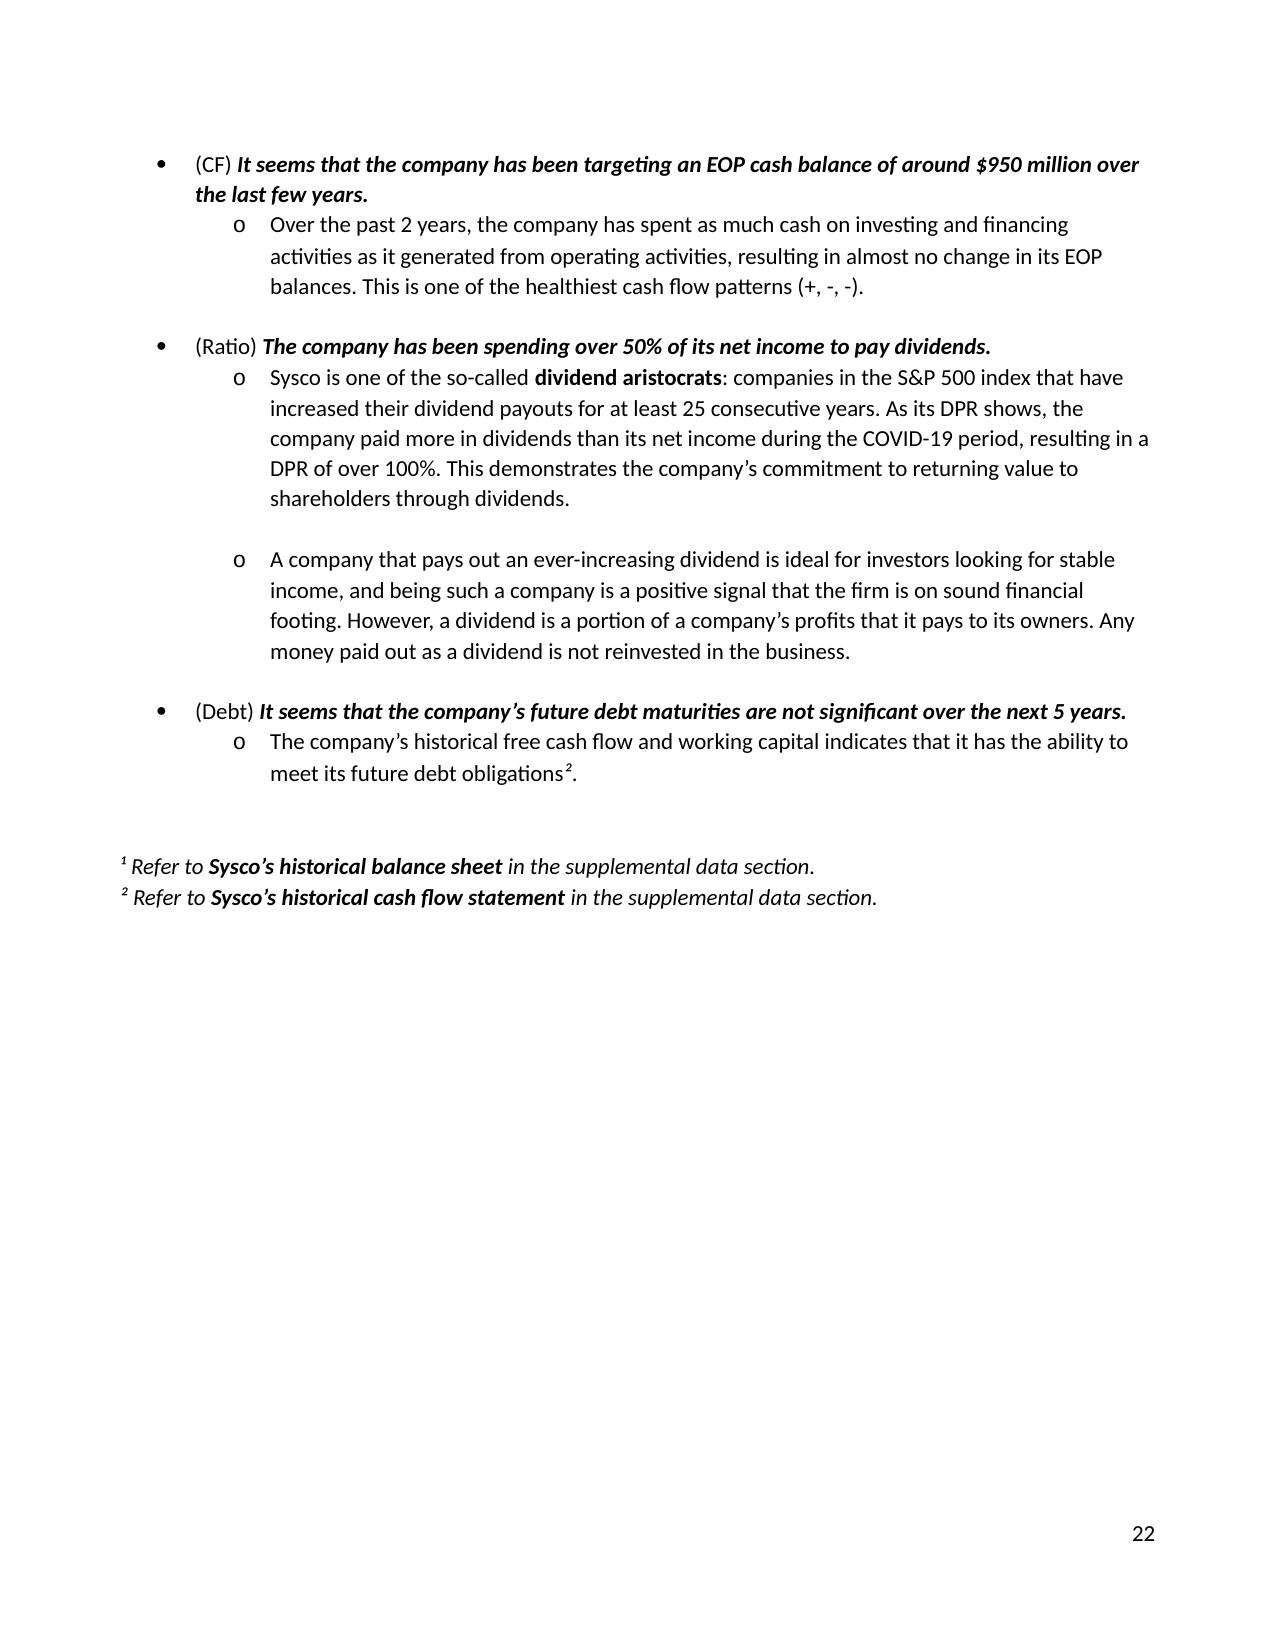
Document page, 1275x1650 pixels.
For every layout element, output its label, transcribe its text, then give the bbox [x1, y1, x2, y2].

list The company’s historical free cash flow and working capital indicates that it has the ability to meet its future debt obligations². [232, 727, 1155, 787]
list (Debt) It seems that the company’s future debt maturities are not significant over the next 5 years. [157, 697, 1155, 725]
list Over the past 2 years, the company has spent as much cash on investing and financing activities as it generated from operating activities, resulting in almost no change in its EOP balances. This is one of the healthiest cash flow patterns (+, -, -). [232, 210, 1155, 300]
list (Ratio) The company has been spending over 50% of its net income to pay dividends. [157, 332, 1155, 360]
list Sysco is one of the so-called dividend aristocrats: companies in the S&P 500 index that have increased their dividend payouts for at least 25 consecutive years. As its DPR shows, the company paid more in dividends than its net income during the COVID-19 period, resulting in a DPR of over 100%. This demonstrates the company’s commitment to returning value to shareholders through dividends. [232, 363, 1155, 513]
text ¹ Refer to Sysco’s historical balance sheet in the supplemental data section. ² Refer to Sysco’s historical cash flow statement in the supplemental data section. [120, 852, 1155, 911]
list (CF) It seems that the company has been targeting an EOP cash balance of around $950 million over the last few years. [157, 150, 1155, 208]
list A company that pays out an ever-increasing dividend is ideal for investors looking for stable income, and being such a company is a positive signal that the firm is on sound financial footing. However, a dividend is a portion of a company’s profits that it pays to its owners. Any money paid out as a dividend is not reinvested in the business. [232, 545, 1155, 665]
